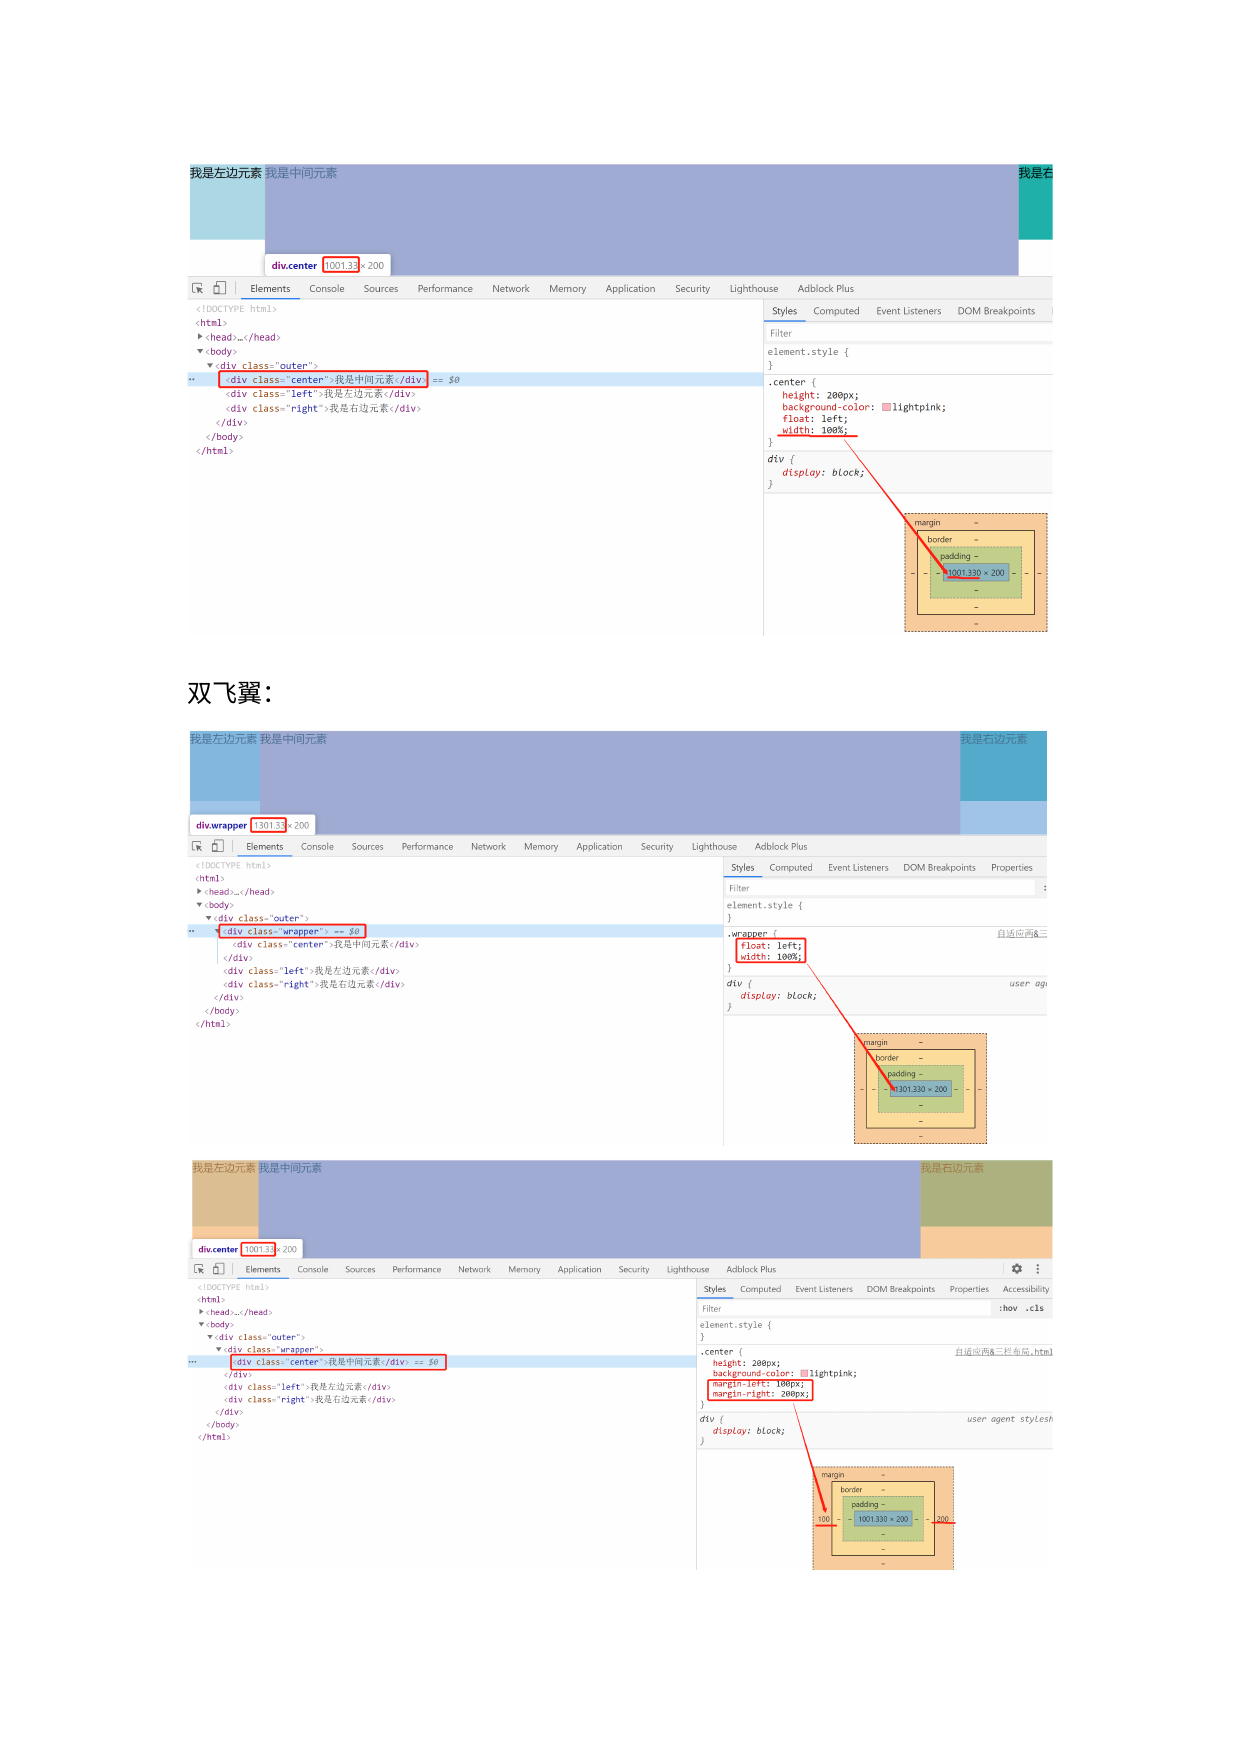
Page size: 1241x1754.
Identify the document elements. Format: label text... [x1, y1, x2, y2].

picture [187, 729, 1047, 1146]
picture [187, 162, 1053, 636]
text 双飞翼： [187, 636, 1053, 724]
picture [187, 1156, 1053, 1570]
